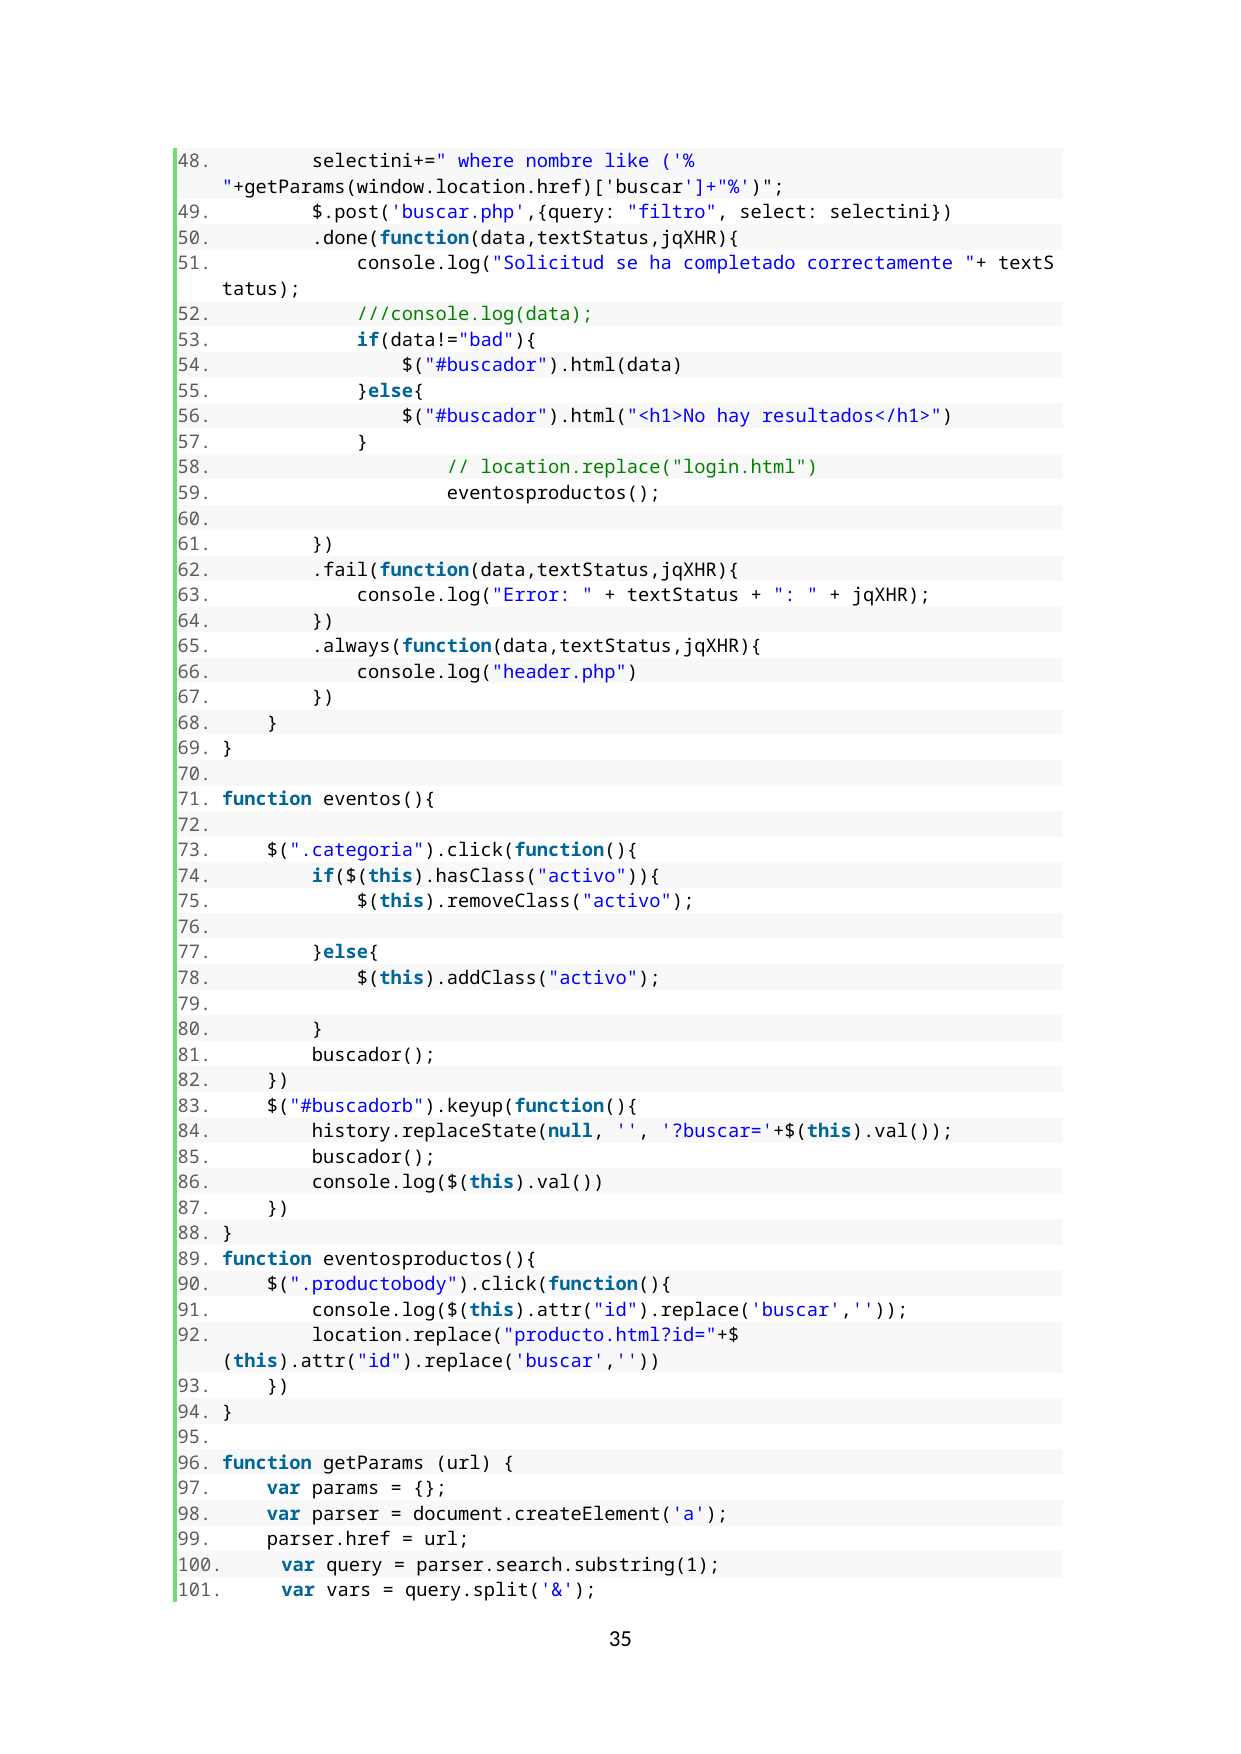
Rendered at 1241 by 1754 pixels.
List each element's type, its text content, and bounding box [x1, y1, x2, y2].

list console.log("Error: " + textStatus + ": " + jqXHR); [177, 581, 1063, 607]
list $("#buscador").html(data) [177, 352, 1063, 377]
list $(".categoria").click(function(){ [177, 837, 1063, 862]
list location.replace("producto.html?id="+$(this).attr("id").replace('buscar','')) [177, 1322, 1063, 1373]
list var params = {}; [177, 1475, 1063, 1500]
list var query = parser.search.substring(1); [177, 1551, 1063, 1577]
list function eventosproductos(){ [177, 1245, 1063, 1271]
list function eventos(){ [177, 786, 1063, 811]
list }else{ [177, 939, 1063, 964]
list function getParams (url) { [177, 1449, 1063, 1475]
list } [177, 1219, 1063, 1245]
list $("#buscadorb").keyup(function(){ [177, 1092, 1063, 1117]
list // location.replace("login.html") [177, 454, 1063, 479]
list console.log($(this).val()) [177, 1168, 1063, 1194]
list }) [177, 1194, 1063, 1219]
list if(data!="bad"){ [177, 326, 1063, 352]
list var parser = document.createElement('a'); [177, 1500, 1063, 1526]
list $(this).removeClass("activo"); [177, 888, 1063, 913]
list } [177, 734, 1063, 760]
list console.log("Solicitud se ha completado correctamente "+ textStatus); [177, 250, 1063, 301]
list selectini+=" where nombre like ('%"+getParams(window.location.href)['buscar']+"%')"; [177, 148, 1063, 199]
list .done(function(data,textStatus,jqXHR){ [177, 224, 1063, 250]
list var vars = query.split('&'); [177, 1577, 1063, 1602]
list $.post('buscar.php',{query: "filtro", select: selectini}) [177, 199, 1063, 224]
list }else{ [177, 377, 1063, 403]
list } [177, 428, 1063, 454]
list eventosproductos(); [177, 479, 1063, 505]
list history.replaceState(null, '', '?buscar='+$(this).val()); [177, 1117, 1063, 1143]
list }) [177, 1373, 1063, 1398]
list } [177, 1398, 1063, 1424]
list parser.href = url; [177, 1526, 1063, 1551]
list }) [177, 530, 1063, 556]
list buscador(); [177, 1143, 1063, 1168]
list } [177, 1015, 1063, 1041]
list .always(function(data,textStatus,jqXHR){ [177, 632, 1063, 658]
list $(this).addClass("activo"); [177, 964, 1063, 990]
list console.log($(this).attr("id").replace('buscar','')); [177, 1296, 1063, 1322]
list $(".productobody").click(function(){ [177, 1271, 1063, 1296]
list buscador(); [177, 1041, 1063, 1066]
list }) [177, 683, 1063, 709]
list if($(this).hasClass("activo")){ [177, 862, 1063, 888]
list $("#buscador").html("<h1>No hay resultados</h1>") [177, 403, 1063, 428]
list }) [177, 607, 1063, 632]
list }) [177, 1066, 1063, 1092]
list console.log("header.php") [177, 658, 1063, 683]
list ///console.log(data); [177, 301, 1063, 326]
list } [177, 709, 1063, 734]
list .fail(function(data,textStatus,jqXHR){ [177, 556, 1063, 581]
